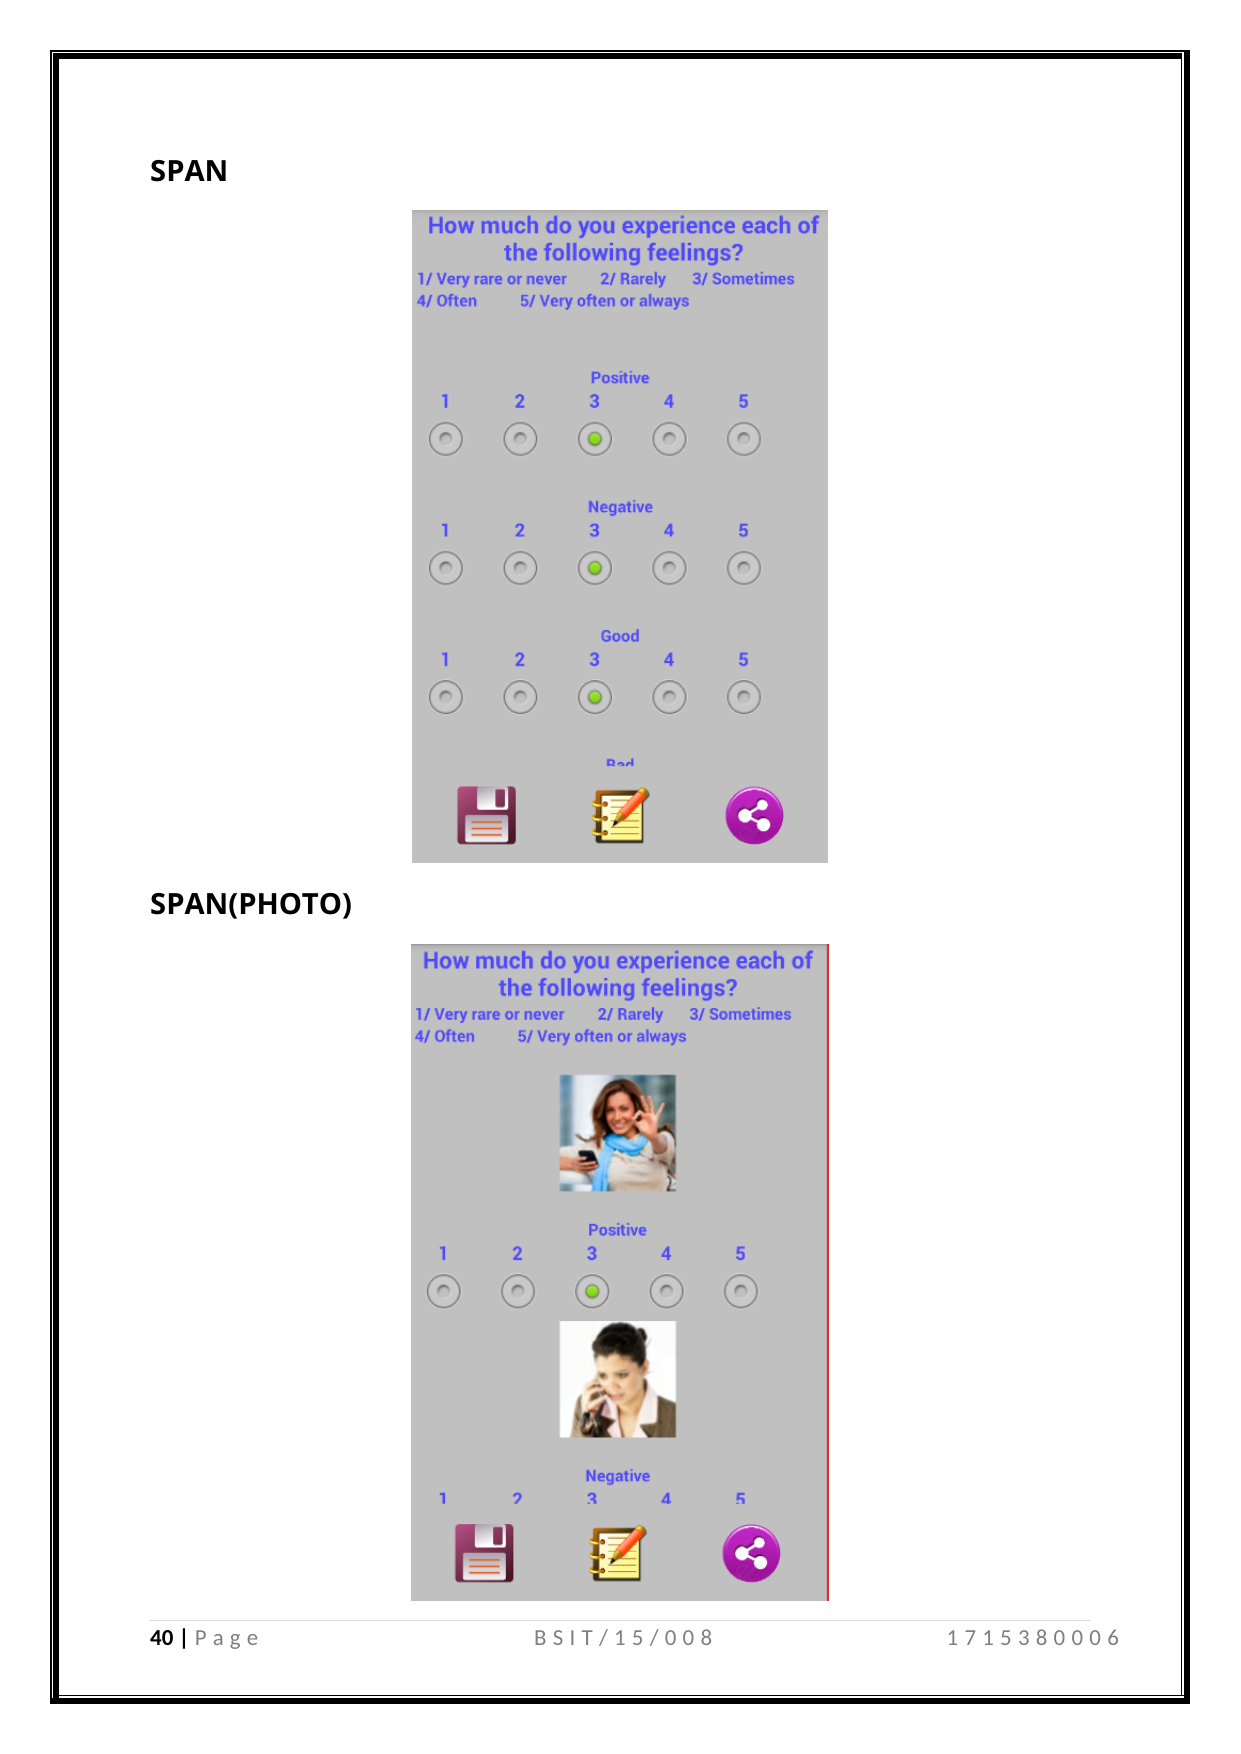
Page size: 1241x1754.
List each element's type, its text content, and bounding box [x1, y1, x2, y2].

text SPAN [150, 150, 1090, 190]
picture [412, 210, 828, 863]
picture [411, 944, 829, 1601]
text SPAN(PHOTO) [150, 884, 1090, 923]
